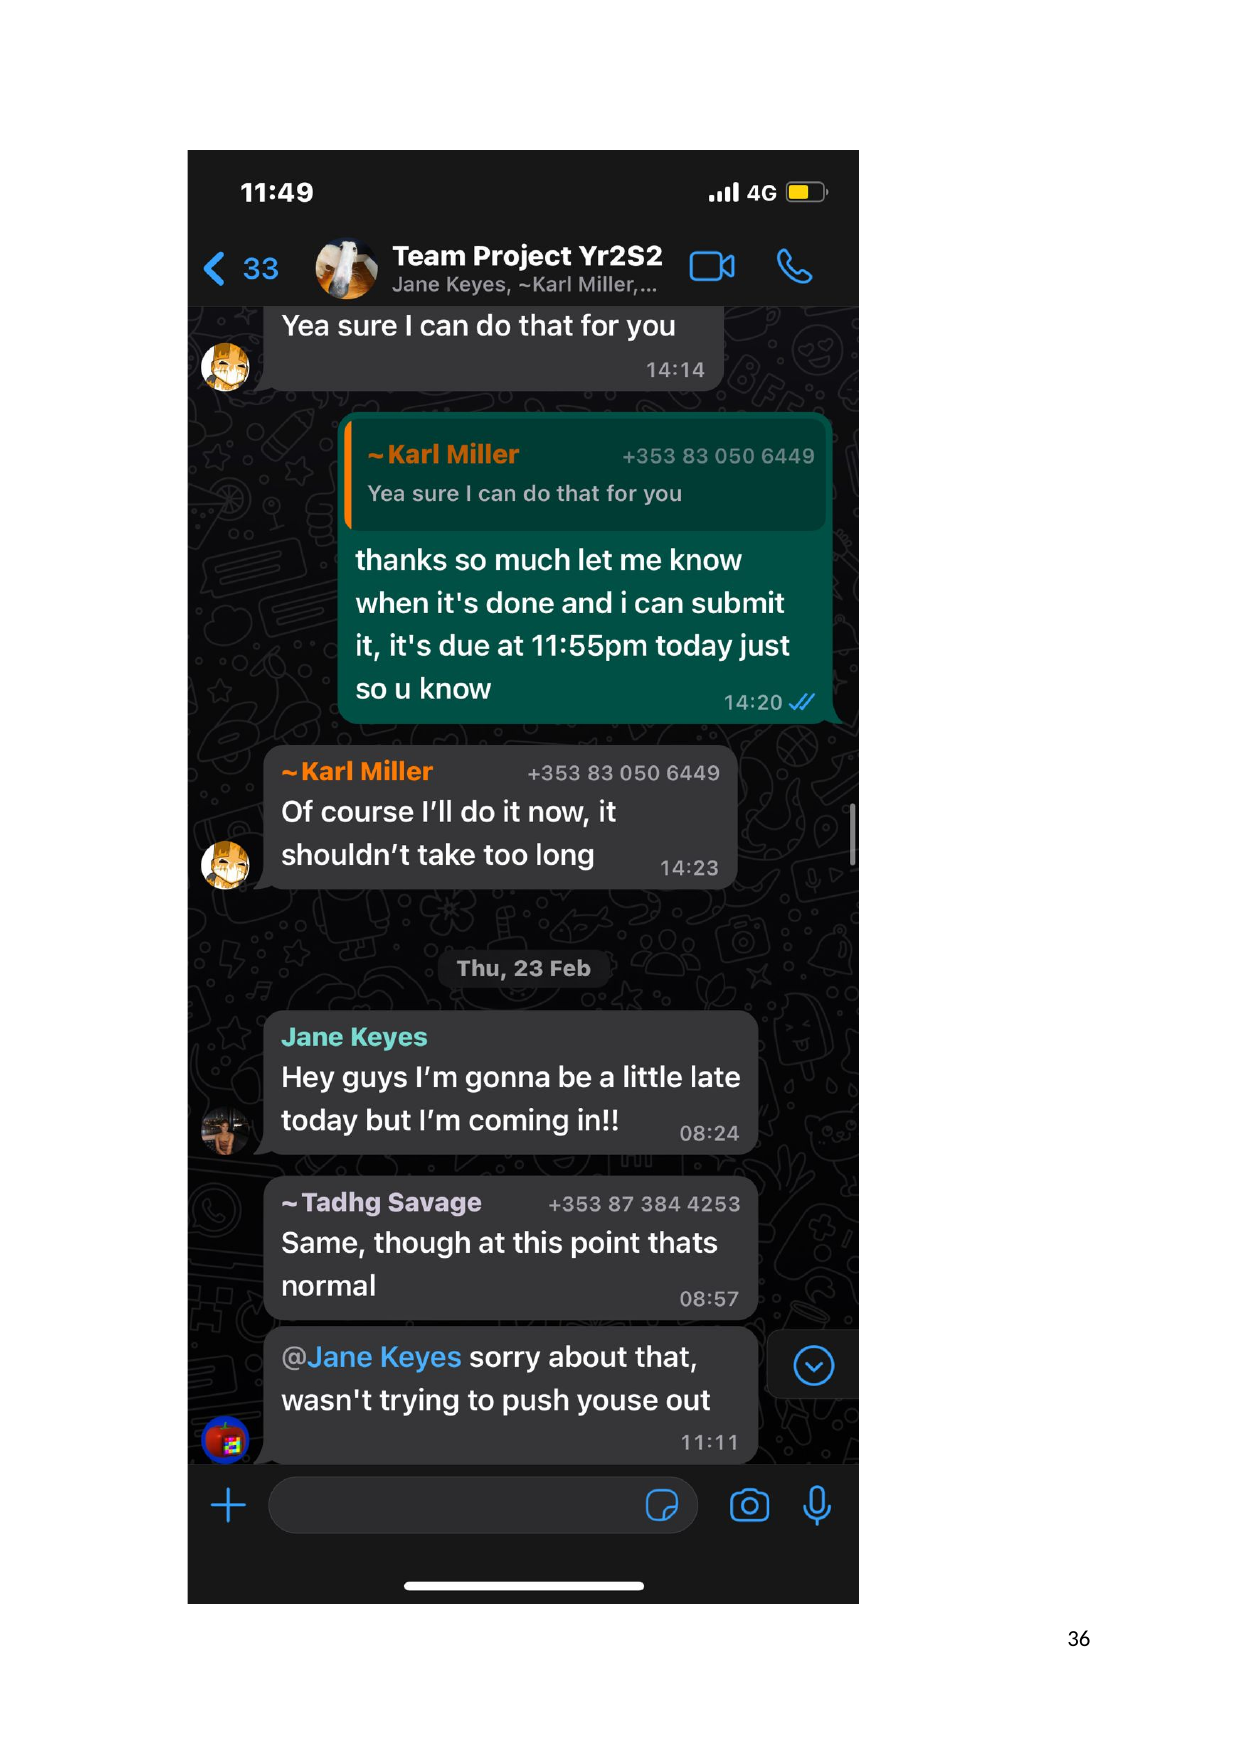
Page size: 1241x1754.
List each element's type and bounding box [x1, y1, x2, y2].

picture [187, 150, 859, 1604]
